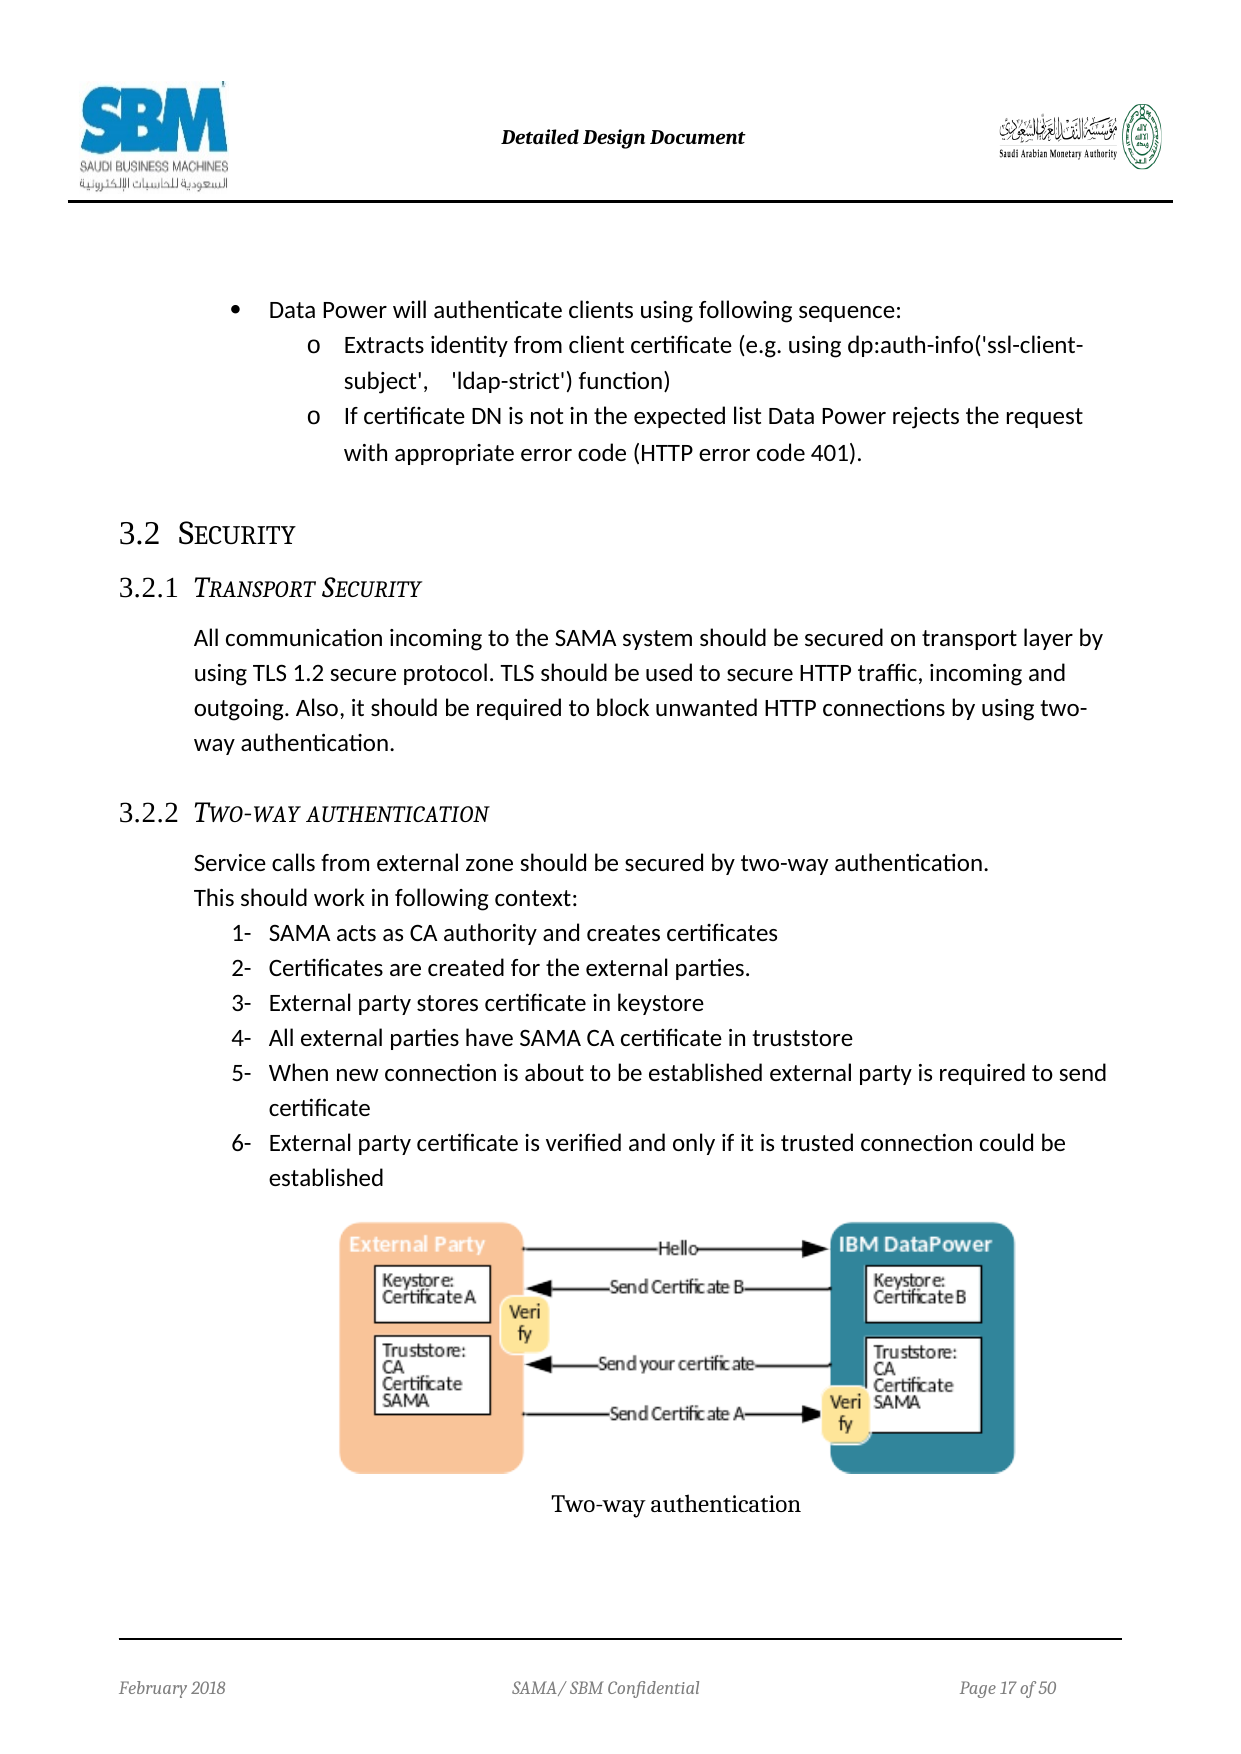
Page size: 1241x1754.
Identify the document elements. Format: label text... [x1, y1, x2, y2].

subtitle Two-way authentication [118, 795, 1122, 830]
list Service calls from external zone should be secured by two-way authentication. [193, 847, 1122, 877]
list Data Power will authenticate clients using following sequence: [231, 294, 1122, 325]
picture [78, 81, 229, 194]
list If certificate DN is not in the expected list Data Power rejects the request with appropriate error code (HTTP error code 401). [306, 400, 1122, 467]
list Certificates are created for the external parties. [231, 952, 1122, 982]
picture [998, 100, 1162, 175]
subtitle Transport Security [118, 570, 1122, 605]
list Extracts identity from client certificate (e.g. using dp:auth-info('ssl-client-subject', 'ldap-strict') function) [306, 329, 1122, 396]
subtitle Security [118, 513, 1122, 553]
list All communication incoming to the SAMA system should be secured on transport layer by using TLS 1.2 secure protocol. TLS should be used to secure HTTP traffic, incoming and outgoing. Also, it should be required to block unwanted HTTP connections by using two-way authentication. [193, 622, 1122, 757]
list External party stores certificate in keystore [231, 987, 1122, 1017]
list This should work in following context: [193, 882, 1122, 912]
list All external parties have SAMA CA certificate in truststore [231, 1022, 1122, 1052]
text Two-way authentication [231, 1490, 1122, 1519]
list External party certificate is verified and only if it is trusted connection could be established [231, 1127, 1122, 1192]
list When new connection is about to be established external party is required to send certificate [231, 1057, 1122, 1122]
list SAMA acts as CA authority and creates certificates [231, 917, 1122, 947]
